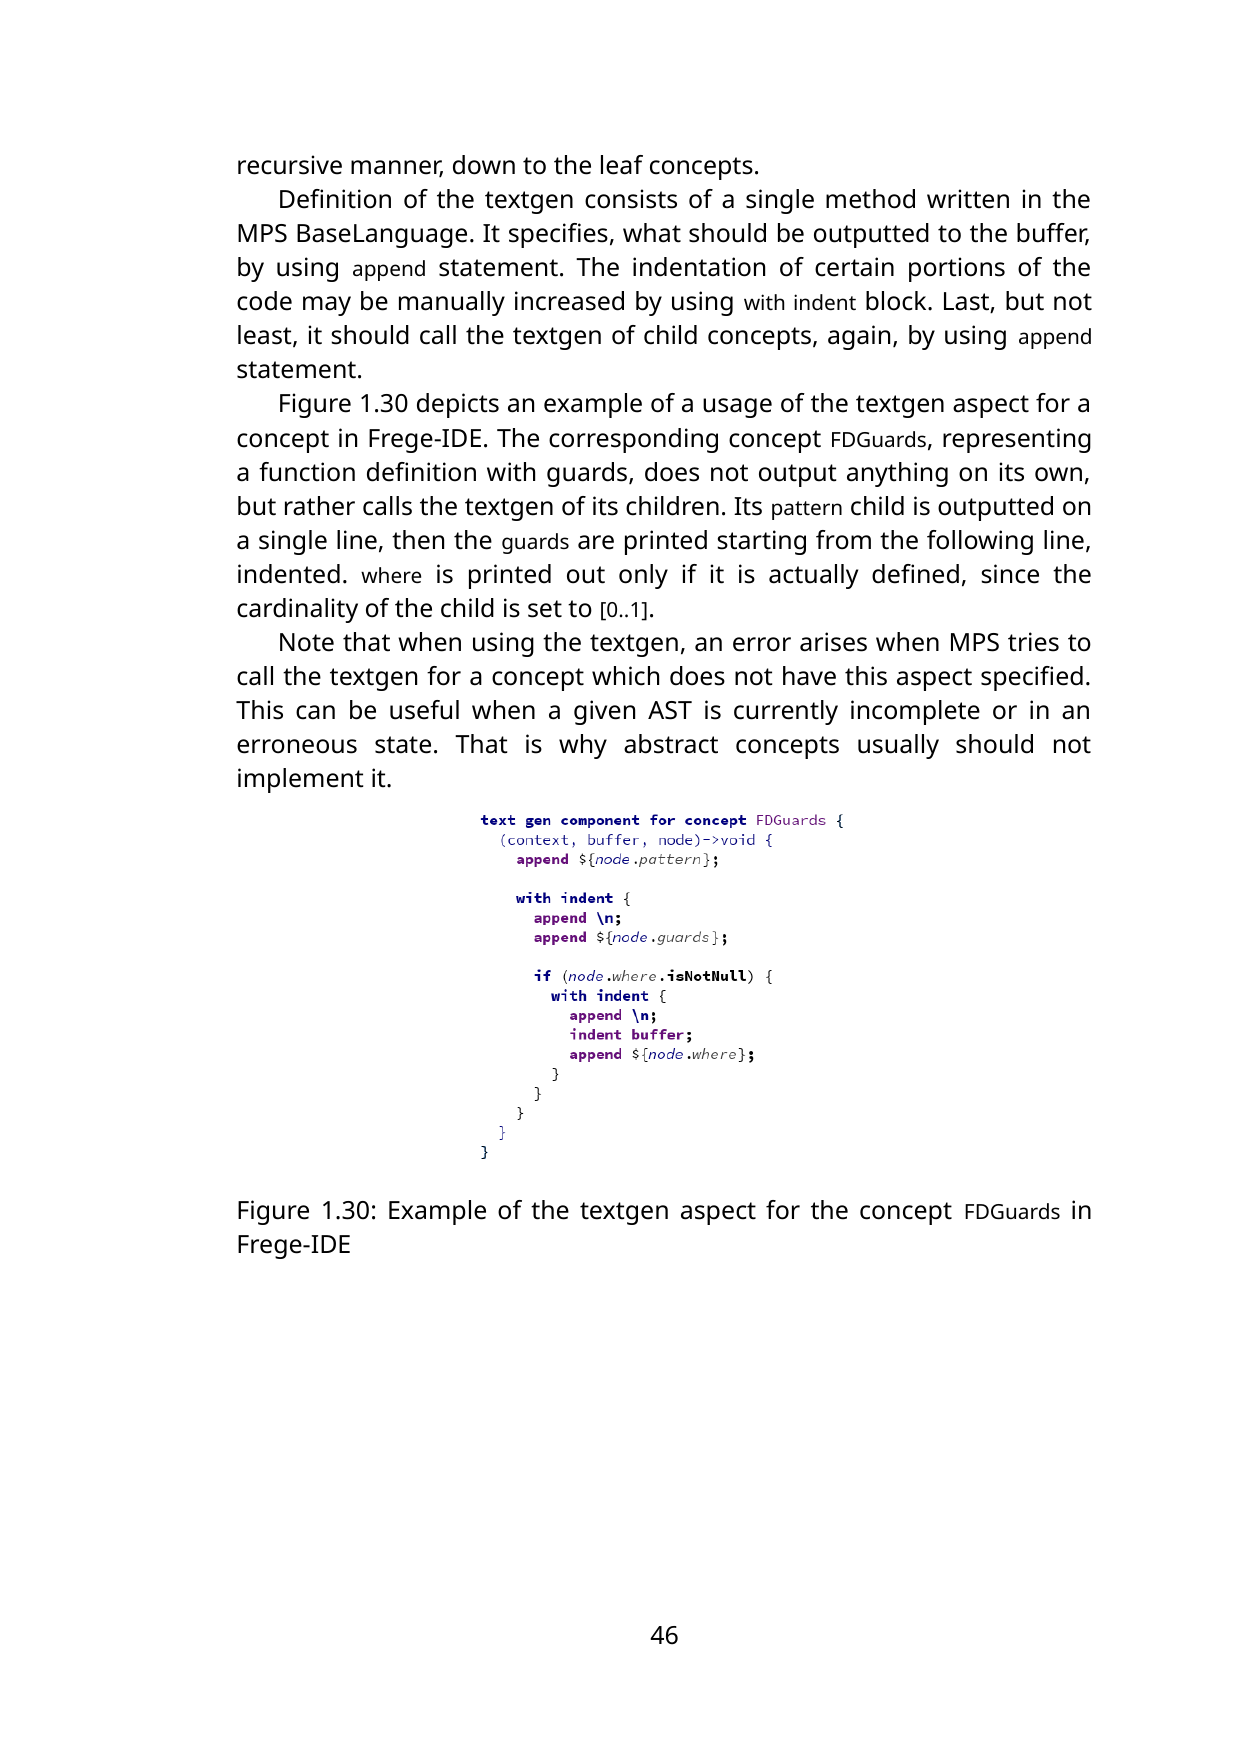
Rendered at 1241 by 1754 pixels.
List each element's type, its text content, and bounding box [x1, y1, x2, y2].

text Figure 1.30: Example of the textgen aspect for the concept FDGuards in Frege-IDE [236, 1193, 1092, 1261]
text Definition of the textgen consists of a single method written in the MPS BaseLanguage. It specifies, what should be outputted to the buffer, by using append statement. The indentation of certain portions of the code may be manually increased by using with indent block. Last, but not least, it should call the textgen of child concepts, again, by using append statement. [236, 182, 1092, 386]
text Figure 1.30 depicts an example of a usage of the textgen aspect for a concept in Frege-IDE. The corresponding concept FDGuards, representing a function definition with guards, does not output anything on its own, but rather calls the textgen of its children. Its pattern child is outputted on a single line, then the guards are printed starting from the following line, indented. where is printed out only if it is actually defined, since the cardinality of the child is set to [0..1]. [236, 386, 1092, 624]
picture [472, 807, 857, 1164]
text Note that when using the textgen, an error arises when MPS tries to call the textgen for a concept which does not have this aspect specified. This can be useful when a given AST is currently incomplete or in an erroneous state. That is why abstract concepts usually should not implement it. [236, 624, 1092, 795]
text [236, 148, 1092, 182]
